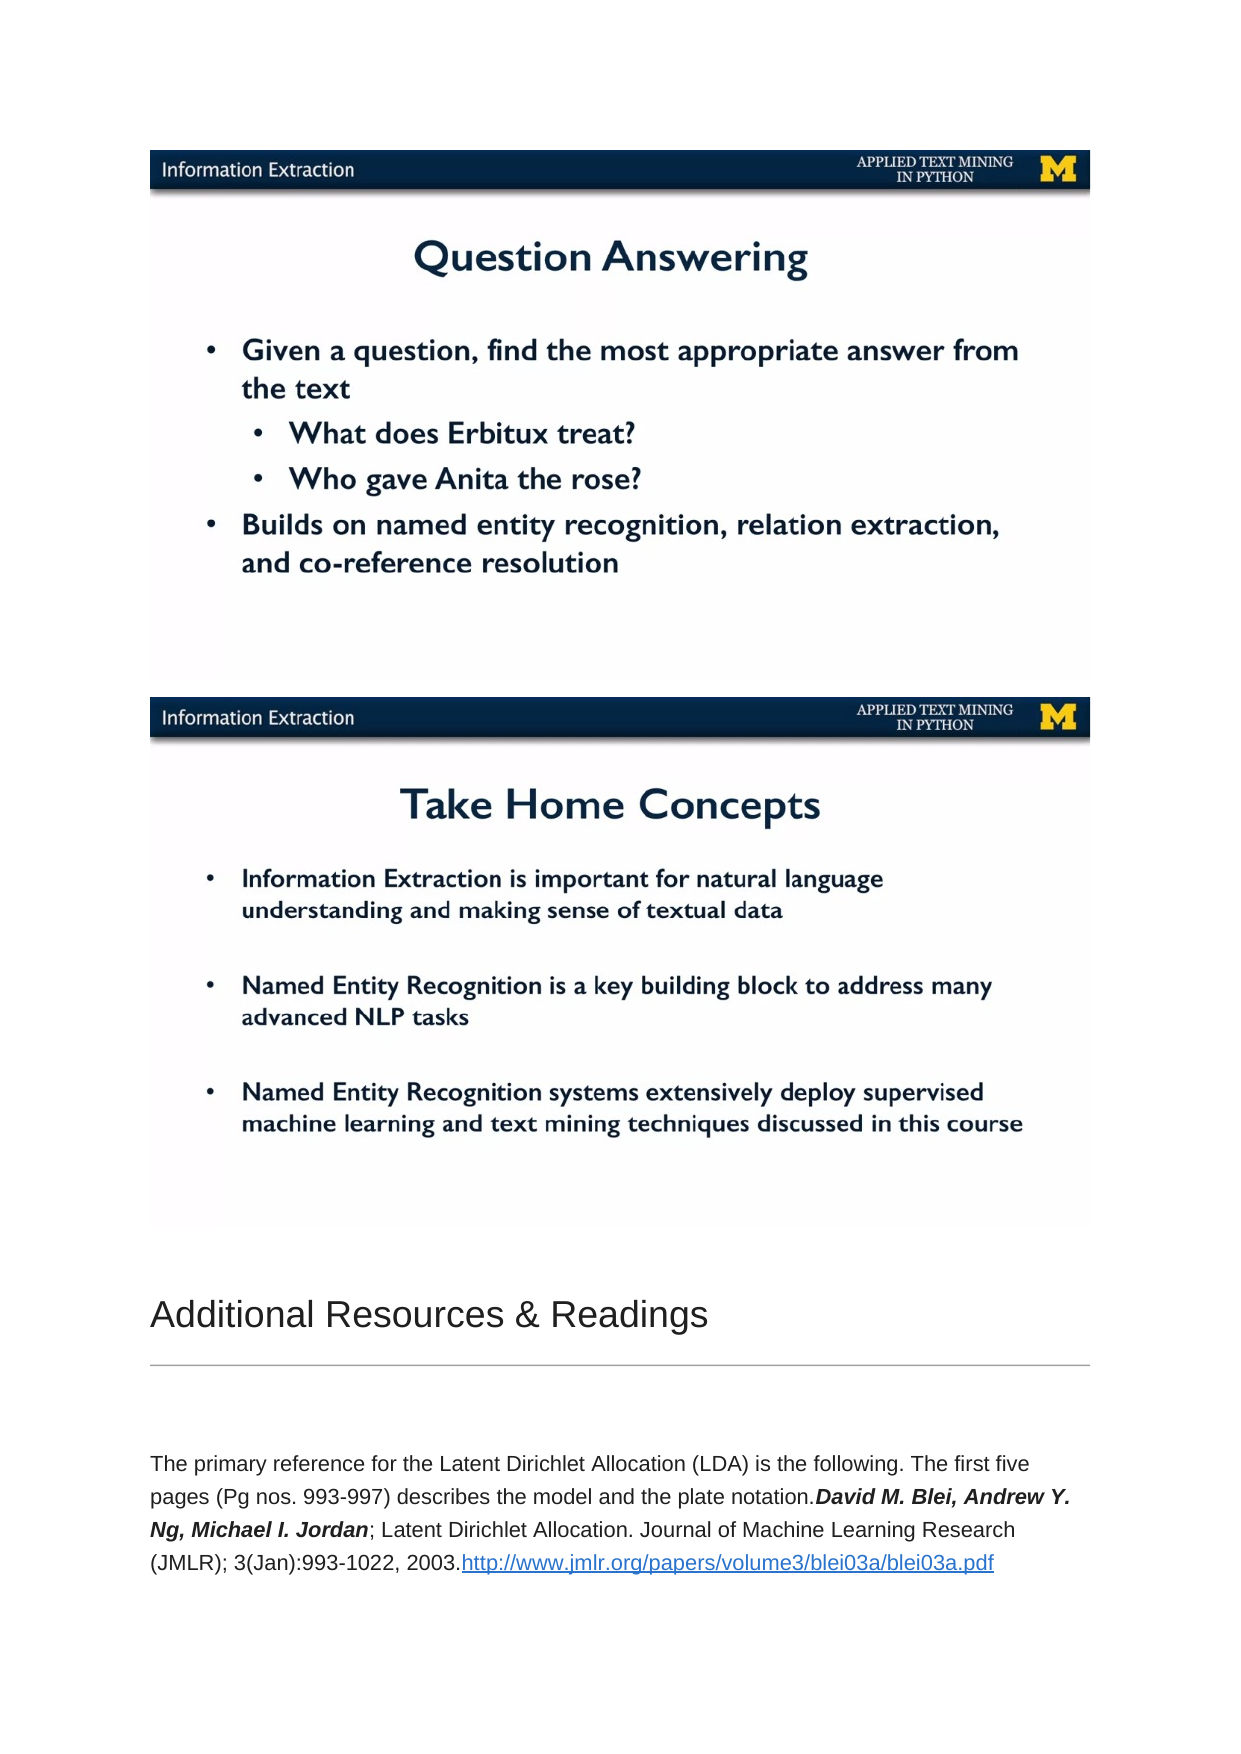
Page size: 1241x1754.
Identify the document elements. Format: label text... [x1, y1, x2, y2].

subtitle Additional Resources & Readings [150, 1292, 1090, 1335]
picture [150, 697, 1091, 1227]
text The primary reference for the Latent Dirichlet Allocation (LDA) is the following. The first five pages (Pg nos. 993-997) describes the model and the plate notation.David M. Blei, Andrew Y. Ng, Michael I. Jordan; Latent Dirichlet Allocation. Journal of Machine Learning Research (JMLR); 3(Jan):993-1022, 2003.http://www.jmlr.org/papers/volume3/blei03a/blei03a.pdf [150, 1443, 1090, 1575]
picture [150, 150, 1091, 679]
